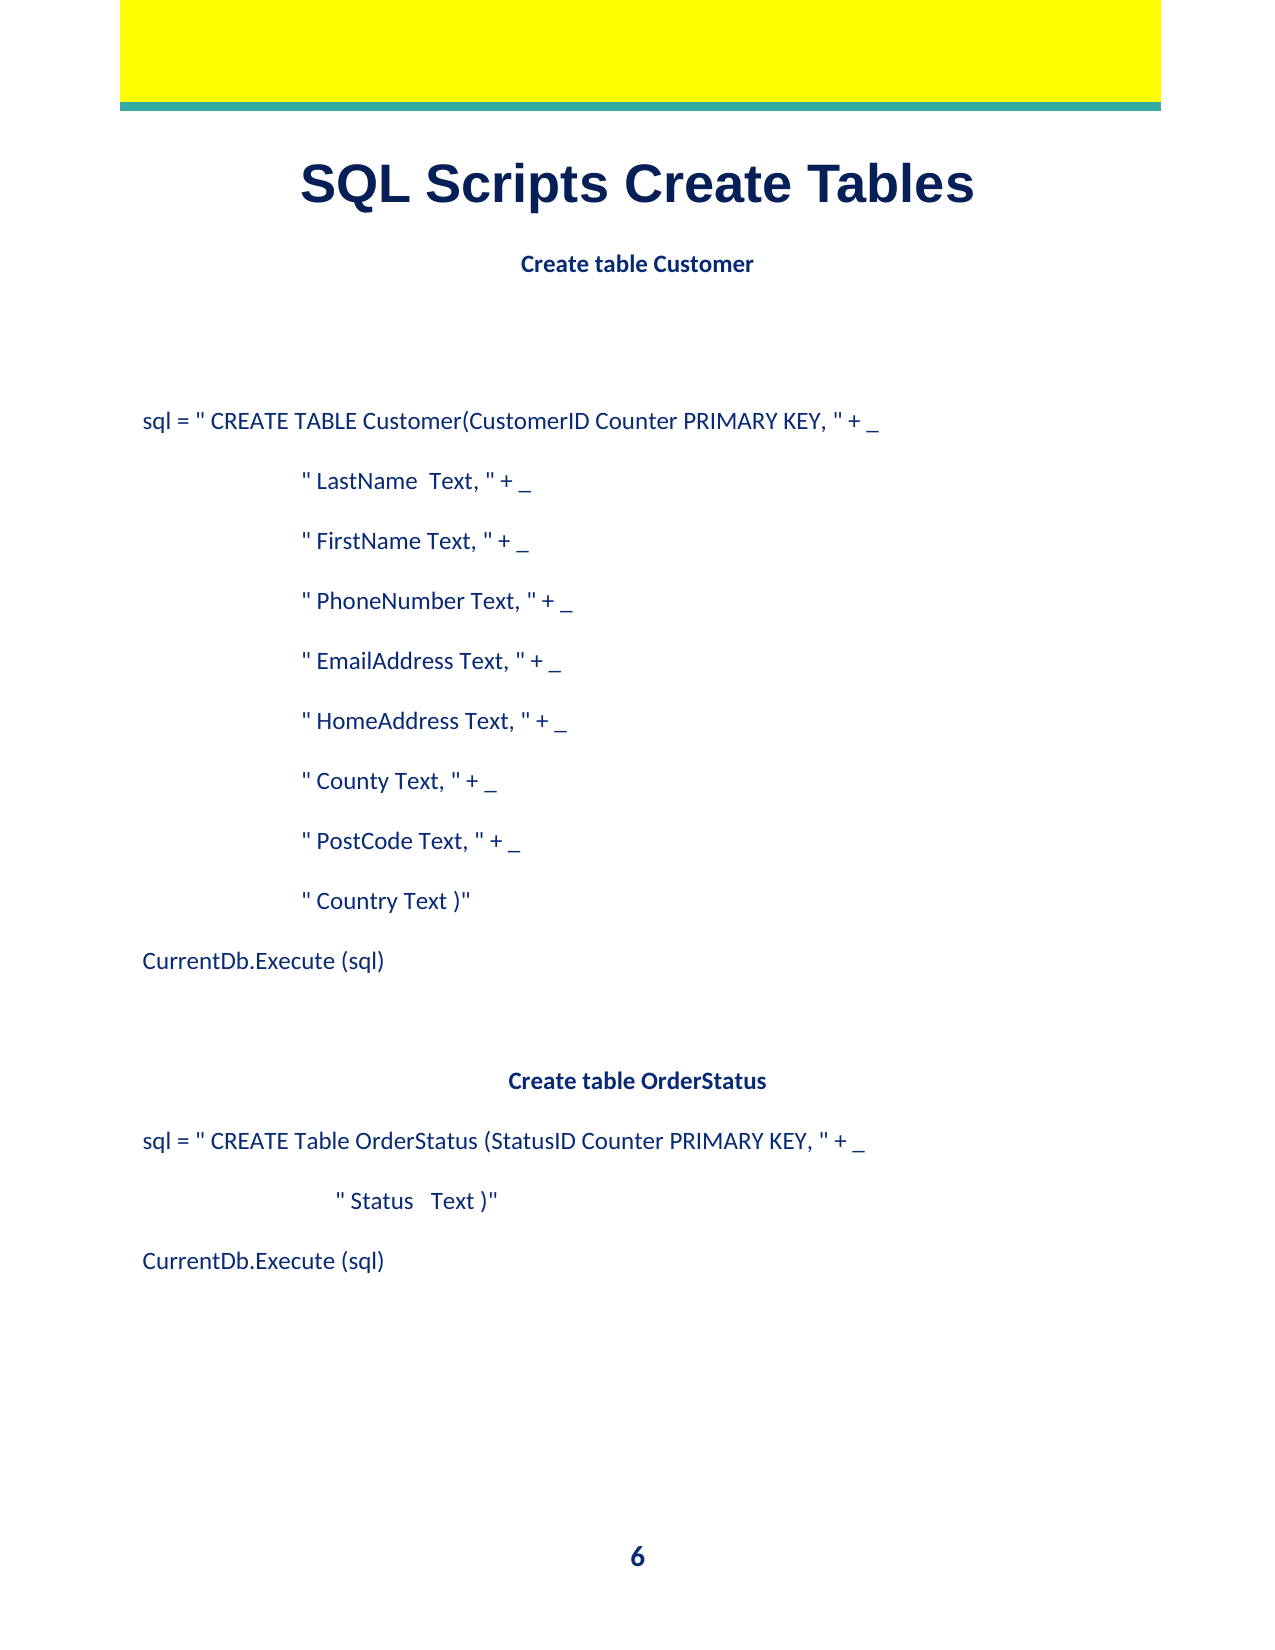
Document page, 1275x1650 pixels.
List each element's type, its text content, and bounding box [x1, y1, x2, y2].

subtitle " Country Text )" [120, 885, 1155, 916]
subtitle CurrentDb.Execute (sql) [120, 945, 1155, 976]
subtitle CurrentDb.Execute (sql) [120, 1245, 1155, 1276]
subtitle Create table OrderStatus [120, 1065, 1155, 1096]
subtitle " LastName Text, " + _ [120, 465, 1155, 496]
subtitle " HomeAddress Text, " + _ [120, 705, 1155, 736]
subtitle SQL Scripts Create Tables [120, 152, 1155, 214]
subtitle sql = " CREATE TABLE Customer(CustomerID Counter PRIMARY KEY, " + _ [120, 405, 1155, 436]
subtitle " PhoneNumber Text, " + _ [120, 585, 1155, 616]
subtitle " PostCode Text, " + _ [120, 825, 1155, 856]
subtitle " County Text, " + _ [120, 765, 1155, 796]
subtitle Create table Customer [120, 248, 1155, 279]
subtitle " Status Text )" [120, 1185, 1155, 1216]
subtitle " FirstName Text, " + _ [120, 525, 1155, 556]
subtitle sql = " CREATE Table OrderStatus (StatusID Counter PRIMARY KEY, " + _ [120, 1125, 1155, 1156]
subtitle " EmailAddress Text, " + _ [120, 645, 1155, 676]
